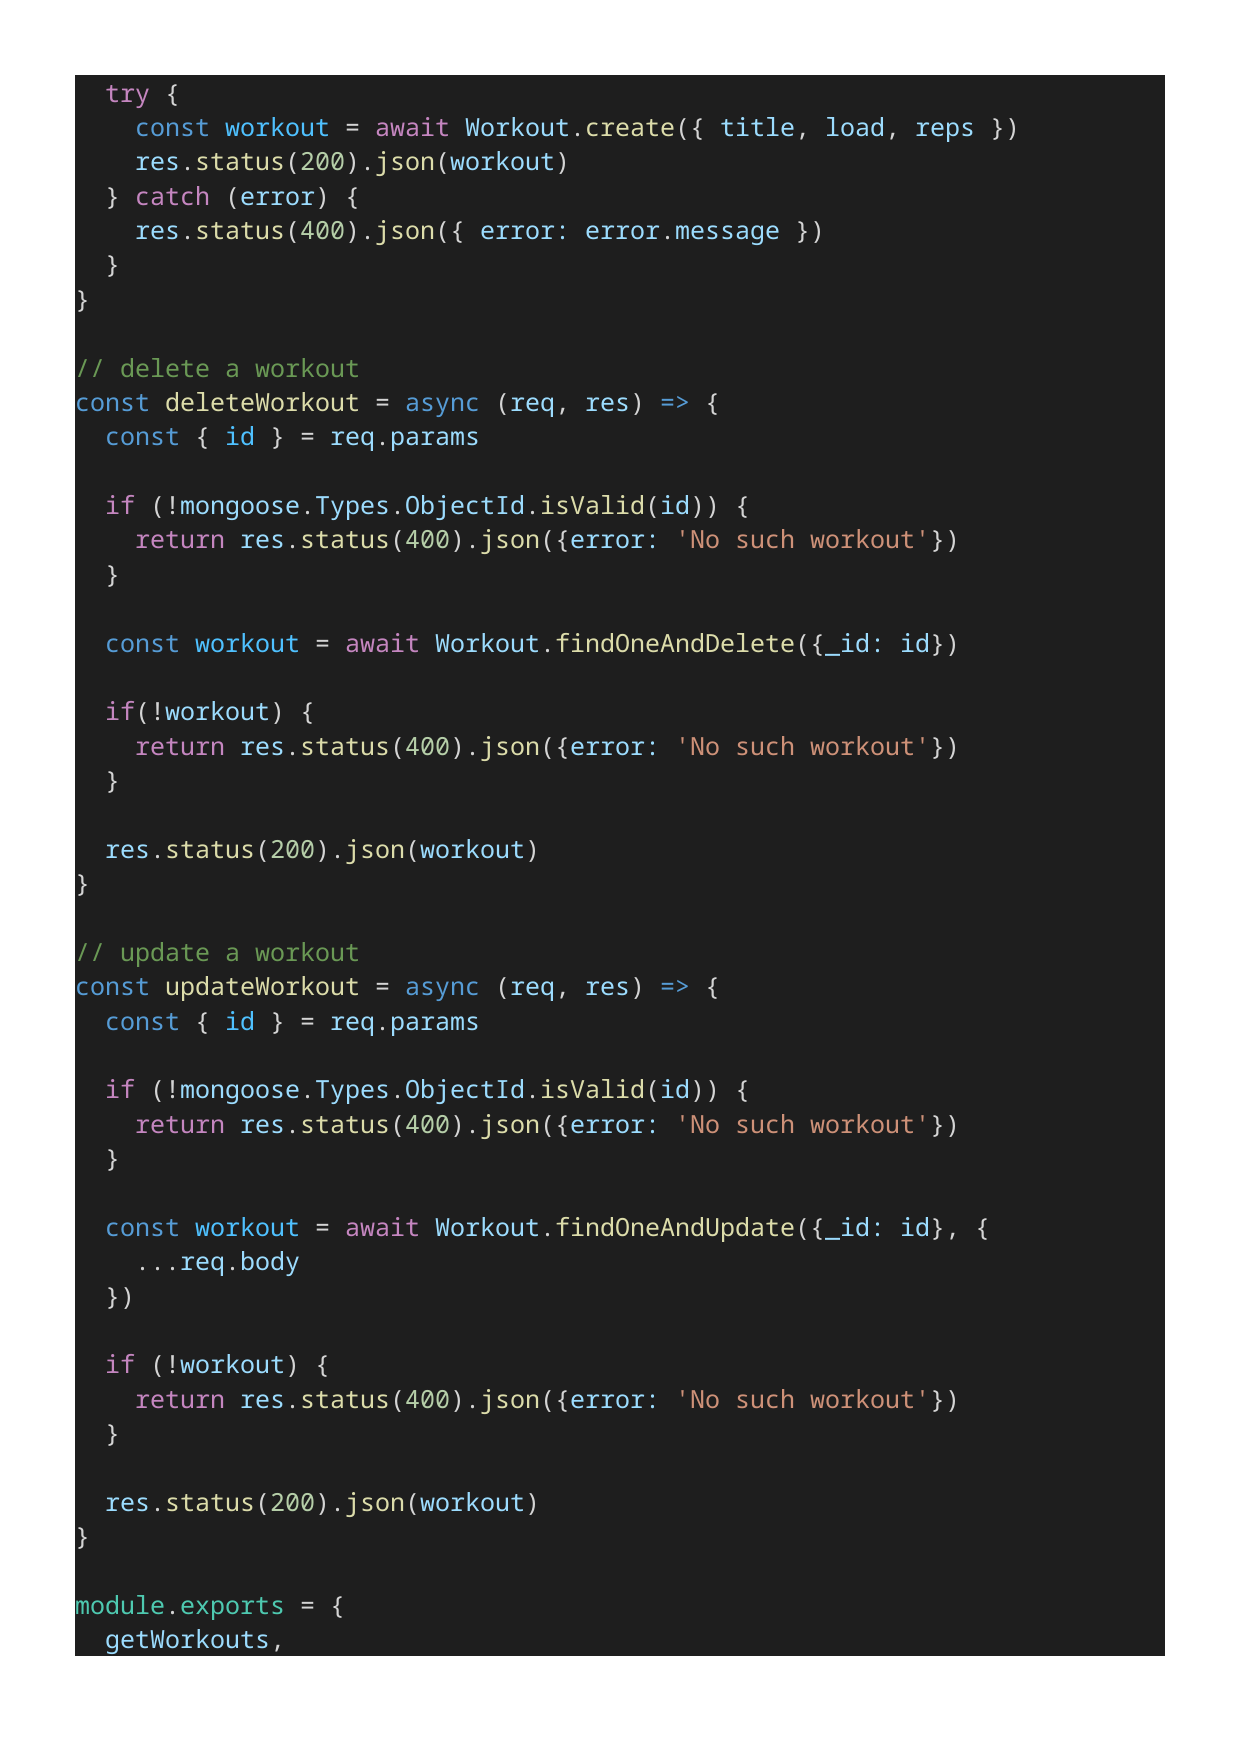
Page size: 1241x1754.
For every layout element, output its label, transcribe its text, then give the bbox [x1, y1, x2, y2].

text const deleteWorkout = async (req, res) => { [75, 384, 1165, 419]
text res.status(400).json({ error: error.message }) [75, 212, 1165, 247]
text const updateWorkout = async (req, res) => { [75, 969, 1165, 1003]
text } [75, 1141, 1165, 1175]
text return res.status(400).json({error: 'No such workout'}) [75, 522, 1165, 556]
text } [75, 1519, 1165, 1553]
text const workout = await Workout.create({ title, load, reps }) [75, 109, 1165, 144]
text res.status(200).json(workout) [75, 144, 1165, 178]
text module.exports = { [75, 1587, 1165, 1622]
text const { id } = req.params [75, 1003, 1165, 1037]
text } [75, 866, 1165, 900]
text return res.status(400).json({error: 'No such workout'}) [75, 1381, 1165, 1416]
text ...req.body [75, 1244, 1165, 1278]
text const { id } = req.params [75, 419, 1165, 453]
text }) [75, 1278, 1165, 1312]
text if (!mongoose.Types.ObjectId.isValid(id)) { [75, 487, 1165, 522]
text } catch (error) { [75, 178, 1165, 212]
text return res.status(400).json({error: 'No such workout'}) [75, 728, 1165, 762]
text // update a workout [75, 934, 1165, 969]
text } [75, 247, 1165, 281]
text const workout = await Workout.findOneAndDelete({_id: id}) [75, 625, 1165, 659]
text // delete a workout [75, 350, 1165, 384]
text } [75, 1416, 1165, 1450]
text getWorkouts, [75, 1622, 1165, 1656]
text if (!workout) { [75, 1347, 1165, 1381]
text } [75, 556, 1165, 591]
text if(!workout) { [75, 694, 1165, 728]
text } [75, 281, 1165, 316]
text } [75, 762, 1165, 797]
text res.status(200).json(workout) [75, 831, 1165, 866]
text const workout = await Workout.findOneAndUpdate({_id: id}, { [75, 1209, 1165, 1244]
text try { [75, 75, 1165, 109]
text res.status(200).json(workout) [75, 1484, 1165, 1519]
text if (!mongoose.Types.ObjectId.isValid(id)) { [75, 1072, 1165, 1106]
text return res.status(400).json({error: 'No such workout'}) [75, 1106, 1165, 1141]
